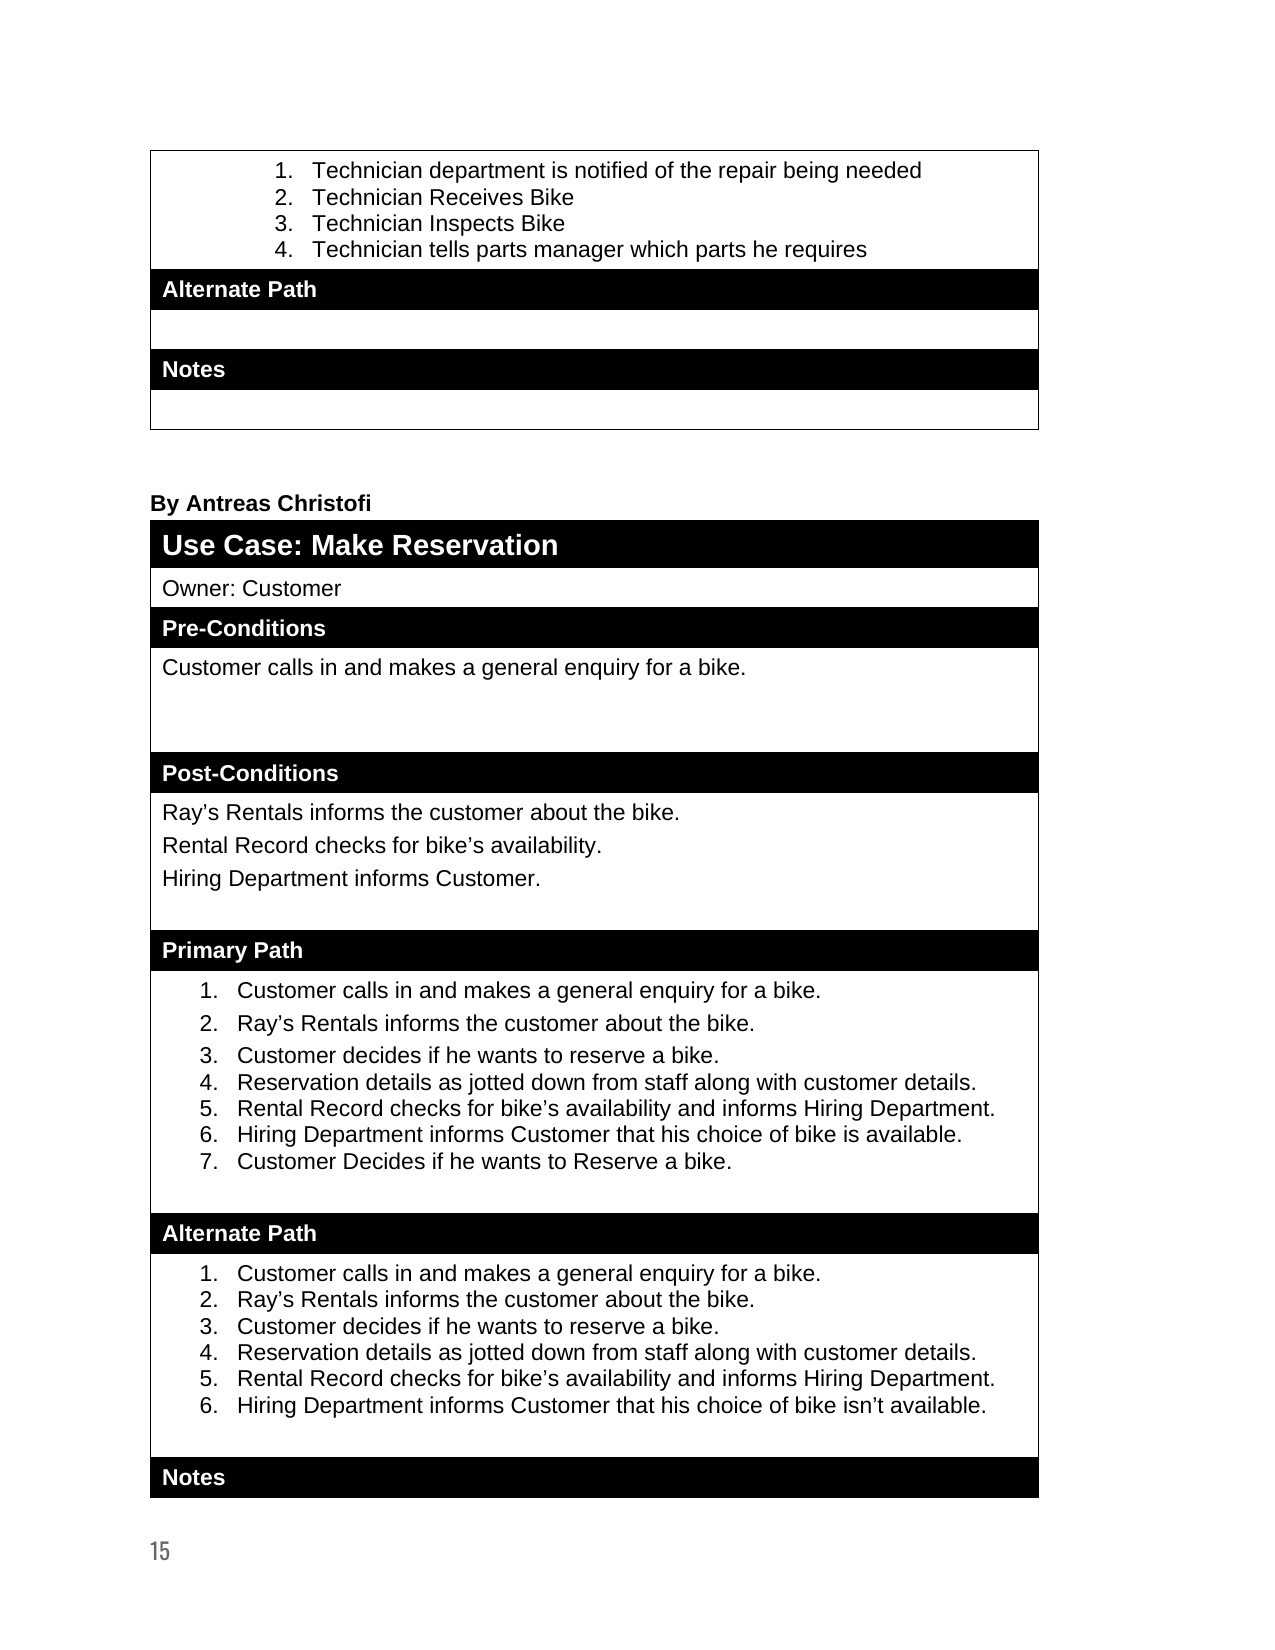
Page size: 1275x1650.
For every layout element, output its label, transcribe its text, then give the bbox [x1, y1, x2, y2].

table_cell Technician department is notified of the repair being needed Technician Receives Bike Technician Inspects Bike Technician tells parts manager which parts he requires [151, 151, 1038, 269]
table_cell Post-Conditions [151, 753, 1038, 792]
table_cell Customer calls in and makes a general enquiry for a bike. Ray’s Rentals informs the customer about the bike. Customer decides if he wants to reserve a bike. Reservation details as jotted down from staff along with customer details. Rental Record checks for bike’s availability and informs Hiring Department. Hiring Department informs Customer that his choice of bike isn’t available. [151, 1254, 1038, 1457]
text By Antreas Christofi [150, 490, 1125, 516]
table_cell Owner: Customer [151, 568, 1038, 607]
table_cell Alternate Path [151, 1214, 1038, 1253]
table_cell Pre-Conditions [151, 608, 1038, 647]
table_cell Notes [151, 1458, 1038, 1497]
table_cell Notes [151, 350, 1038, 389]
table_cell Customer calls in and makes a general enquiry for a bike. [151, 648, 1038, 752]
table_cell [151, 390, 1038, 428]
table_cell Customer calls in and makes a general enquiry for a bike. Ray’s Rentals informs the customer about the bike. Customer decides if he wants to reserve a bike. Reservation details as jotted down from staff along with customer details. Rental Record checks for bike’s availability and informs Hiring Department. Hiring Department informs Customer that his choice of bike is available. Customer Decides if he wants to Reserve a bike. [151, 971, 1038, 1213]
table_cell [151, 310, 1038, 349]
table_cell Alternate Path [151, 270, 1038, 309]
table_cell Primary Path [151, 931, 1038, 970]
table_header Use Case: Make Reservation [151, 521, 1038, 567]
table_cell Ray’s Rentals informs the customer about the bike. Rental Record checks for bike’s availability. Hiring Department informs Customer. [151, 793, 1038, 930]
